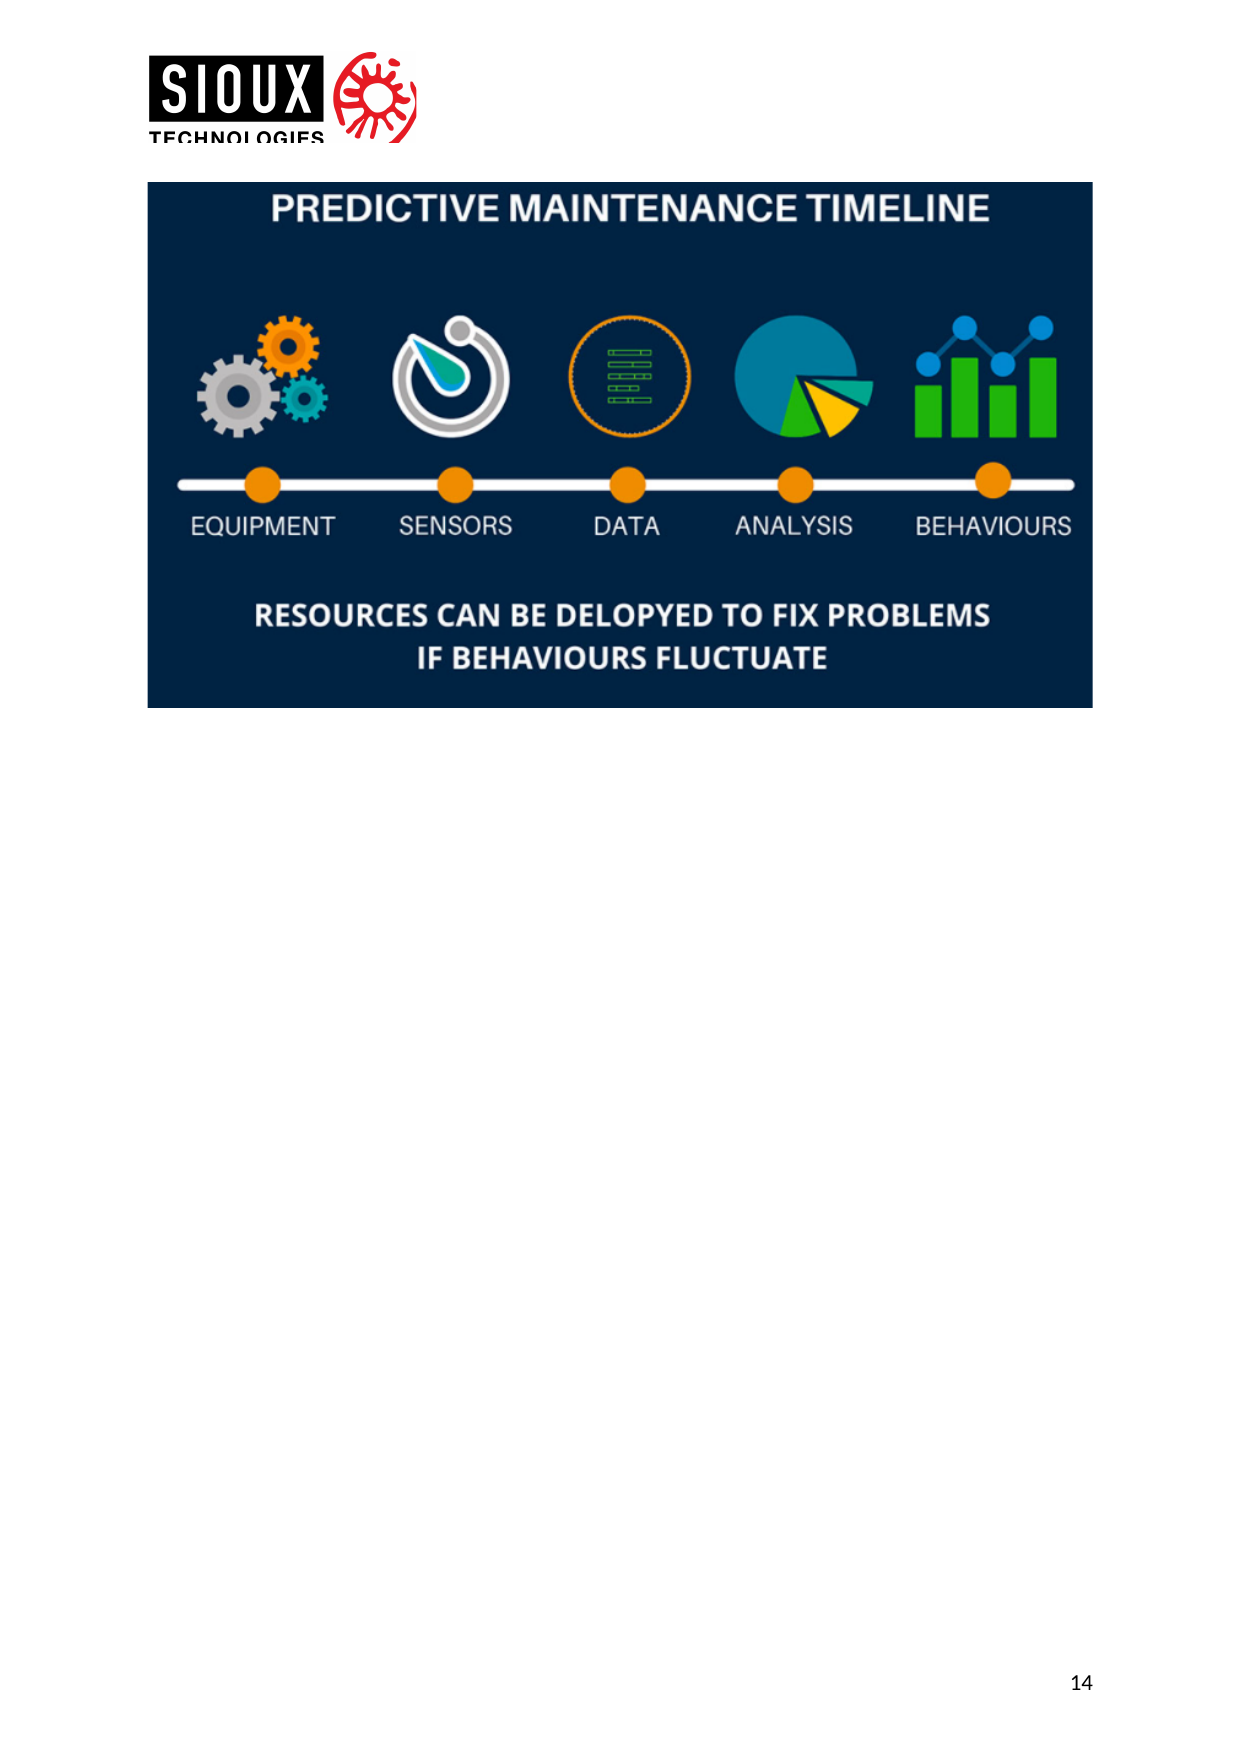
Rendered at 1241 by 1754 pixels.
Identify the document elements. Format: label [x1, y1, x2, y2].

picture [147, 51, 417, 143]
picture [147, 182, 1093, 708]
